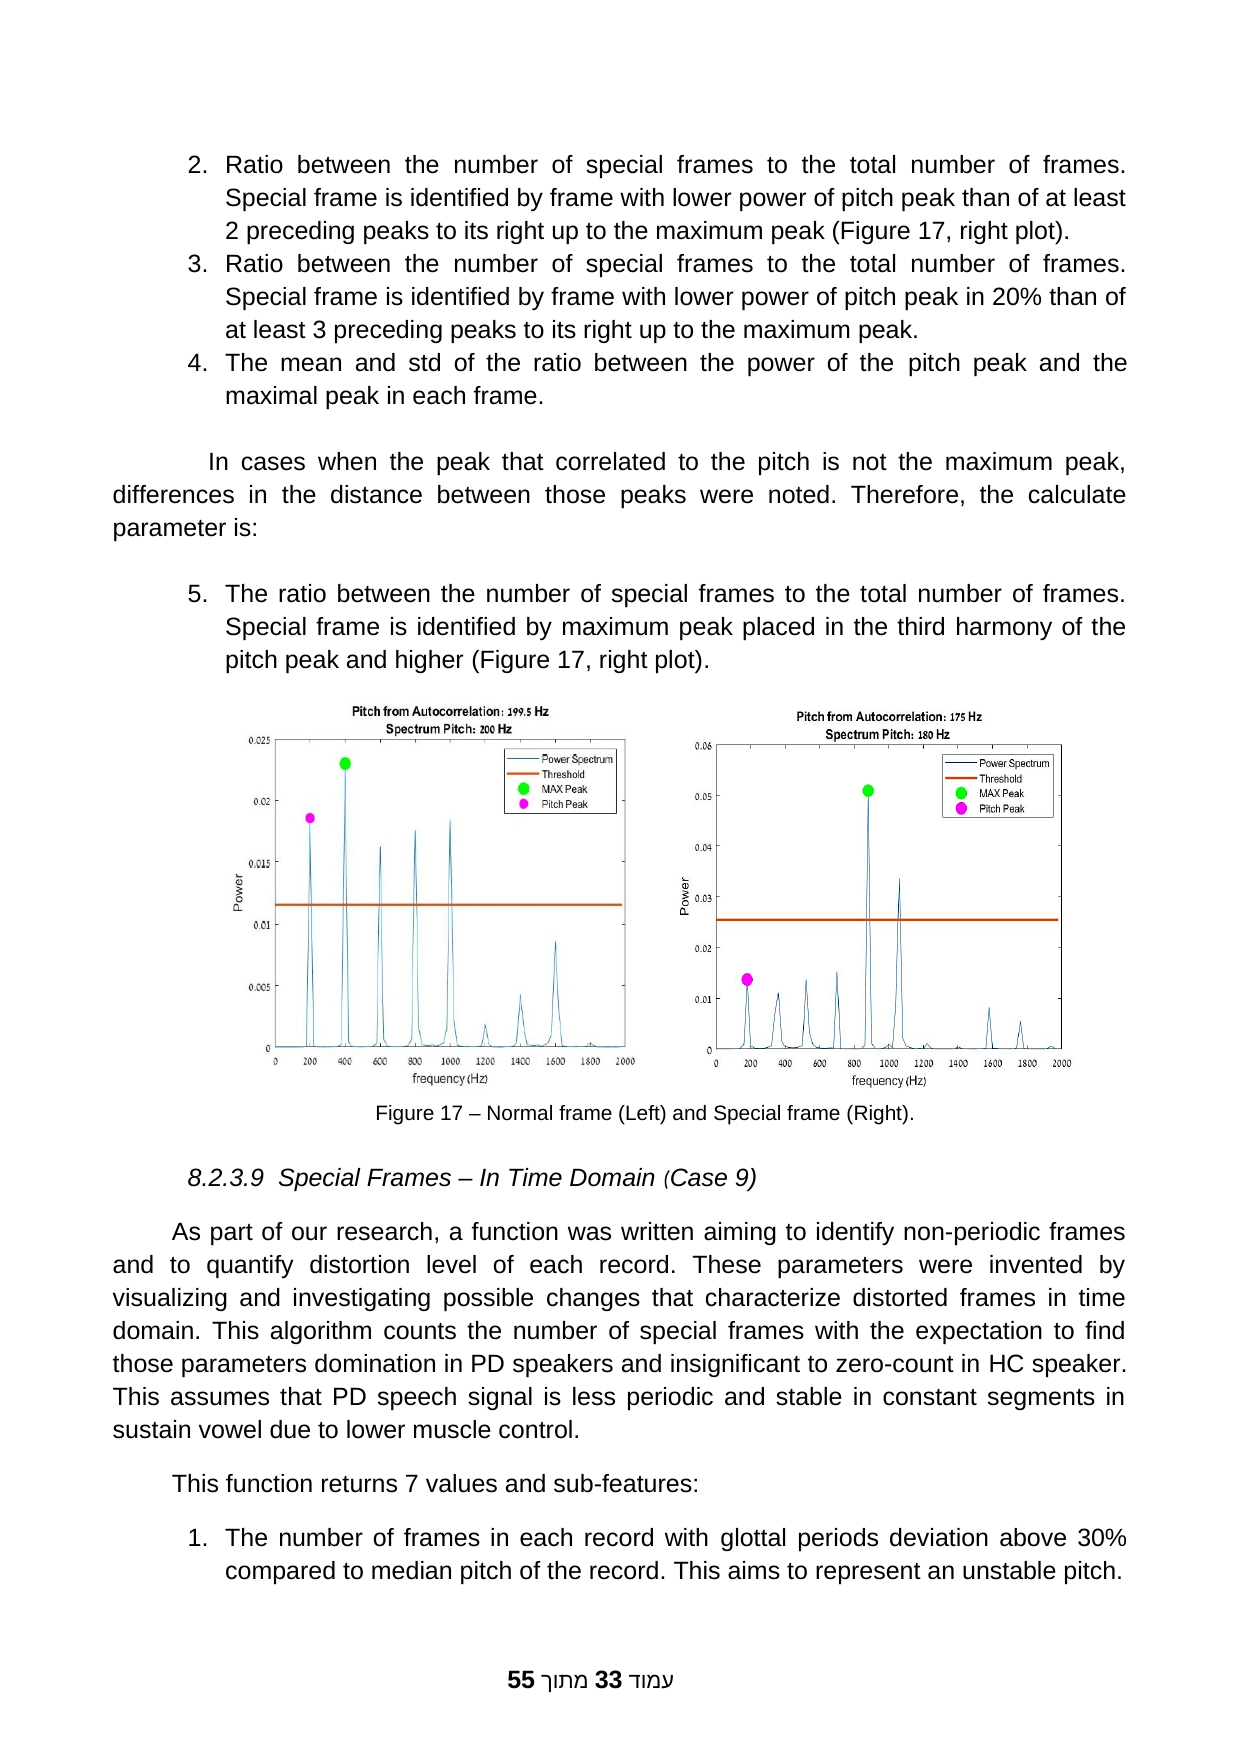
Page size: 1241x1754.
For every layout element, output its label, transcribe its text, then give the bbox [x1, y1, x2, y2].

list Ratio between the number of special frames to the total number of frames. Special frame is identified by frame with lower power of pitch peak in 20% than of at least 3 preceding peaks to its right up to the maximum peak. [187, 249, 1128, 344]
list Ratio between the number of special frames to the total number of frames. Special frame is identified by frame with lower power of pitch peak than of at least 2 preceding peaks to its right up to the maximum peak (Figure 17, right plot). [187, 150, 1128, 245]
list The number of frames in each record with glottal periods deviation above 30% compared to median pitch of the record. This aims to represent an unstable pitch. [187, 1523, 1128, 1584]
text This function returns 7 values and sub-features: [112, 1469, 1128, 1498]
text In cases when the peak that correlated to the pitch is not the maximum peak, differences in the distance between those peaks were noted. Therefore, the calculate parameter is: [112, 447, 1128, 542]
list The ratio between the number of special frames to the total number of frames. Special frame is identified by maximum peak placed in the third harmony of the pitch peak and higher (Figure 17, right plot). [187, 579, 1128, 674]
list The mean and std of the ratio between the power of the pitch peak and the maximal peak in each frame. [187, 348, 1128, 410]
picture [216, 700, 1104, 1091]
list 8.2.3.9 Special Frames – In Time Domain (Case 9) [663, 1163, 1128, 1192]
text As part of our research, a function was written aiming to identify non-periodic frames and to quantify distortion level of each record. These parameters were invented by visualizing and investigating possible changes that characterize distorted frames in time domain. This algorithm counts the number of special frames with the expectation to find those parameters domination in PD speakers and insignificant to zero-count in HC speaker. This assumes that PD speech signal is less periodic and stable in constant segments in sustain vowel due to lower muscle control. [112, 1217, 1128, 1444]
list 8.2.3.9 Special Frames – In Time Domain (Case 9) [187, 1163, 656, 1192]
